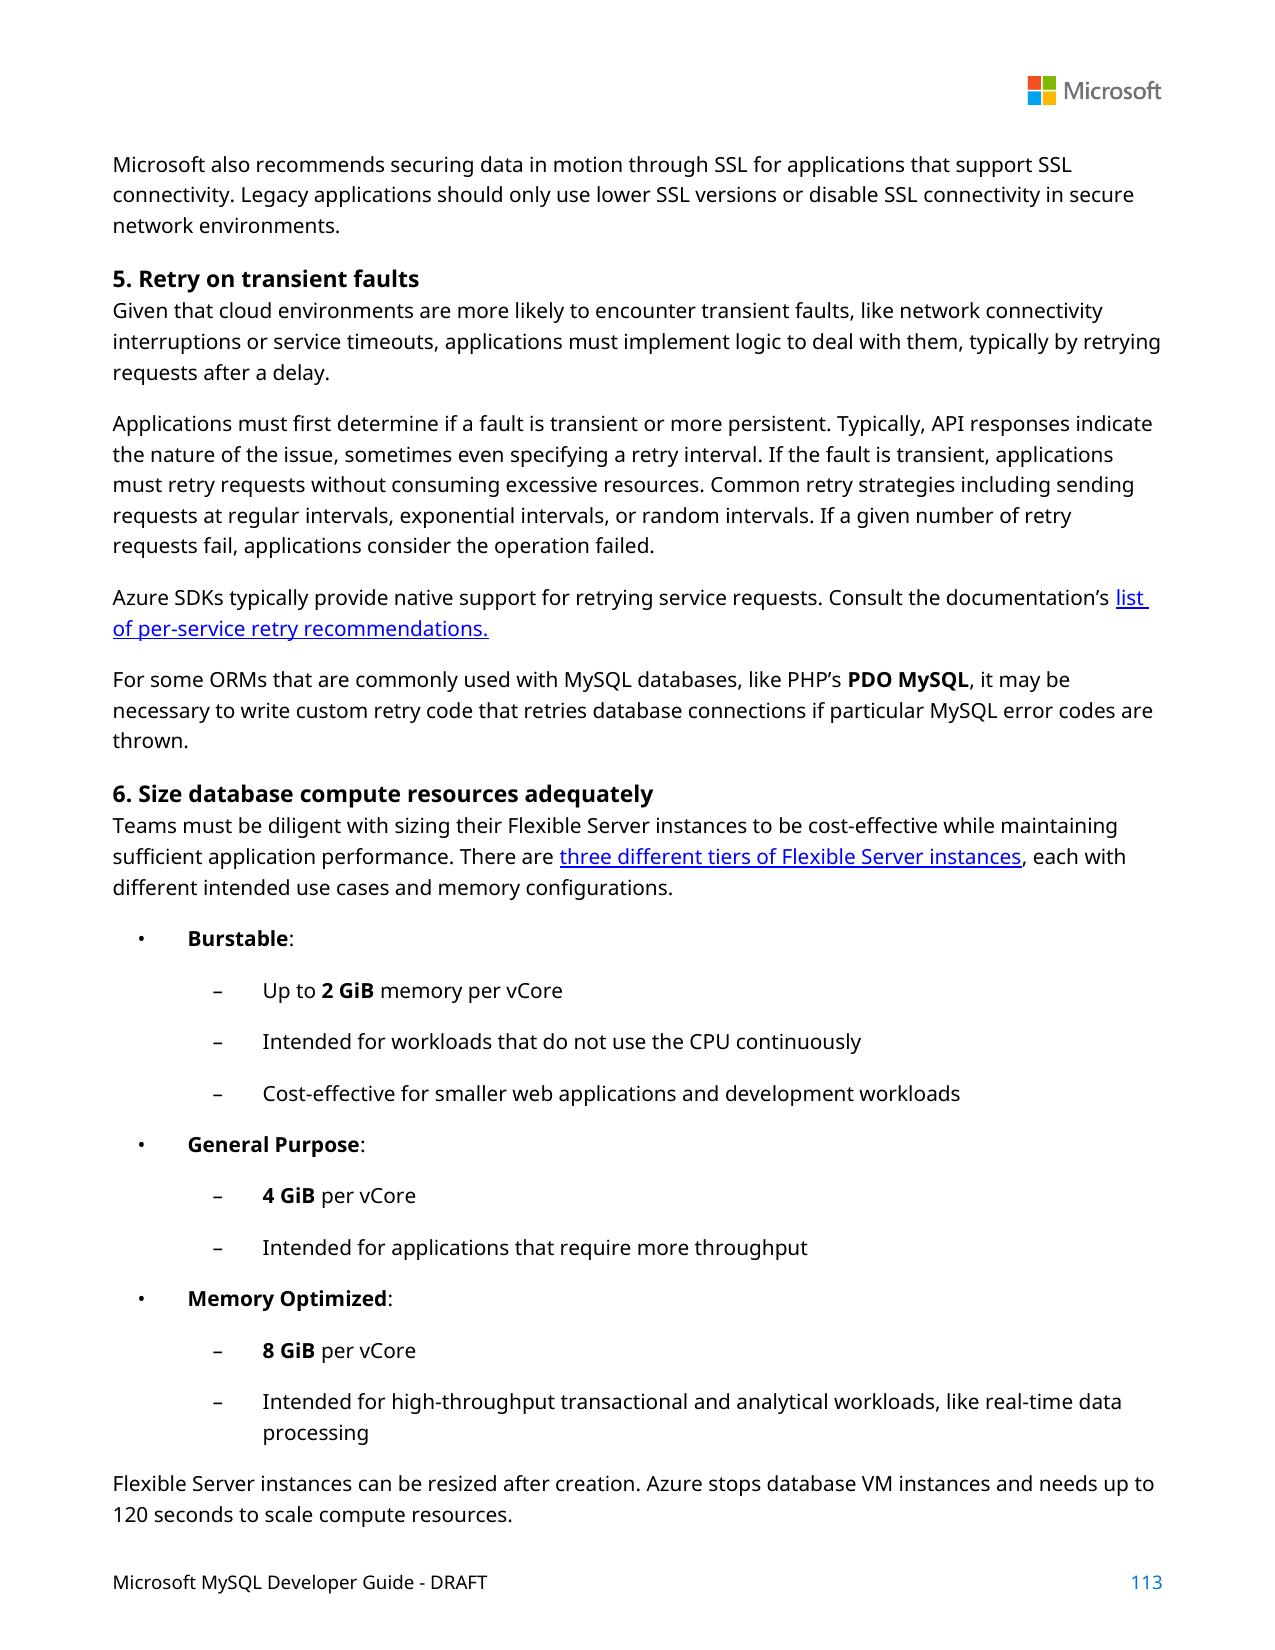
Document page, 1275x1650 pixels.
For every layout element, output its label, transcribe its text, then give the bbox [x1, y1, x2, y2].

list Memory Optimized: [137, 1284, 1162, 1313]
subtitle 6. Size database compute resources adequately [112, 778, 1162, 809]
subtitle 5. Retry on transient faults [112, 263, 1162, 294]
text Microsoft also recommends securing data in motion through SSL for applications that support SSL connectivity. Legacy applications should only use lower SSL versions or disable SSL connectivity in secure network environments. [112, 150, 1162, 240]
list Intended for workloads that do not use the CPU continuously [212, 1027, 1162, 1056]
list Burstable: [137, 924, 1162, 953]
list Cost-effective for smaller web applications and development workloads [212, 1079, 1162, 1107]
text Applications must first determine if a fault is transient or more persistent. Typically, API responses indicate the nature of the issue, sometimes even specifying a retry interval. If the fault is transient, applications must retry requests without consuming excessive resources. Common retry strategies including sending requests at regular intervals, exponential intervals, or random intervals. If a given number of retry requests fail, applications consider the operation failed. [112, 409, 1162, 560]
text Teams must be diligent with sizing their Flexible Server instances to be cost-effective while maintaining sufficient application performance. There are three different tiers of Flexible Server instances, each with different intended use cases and memory configurations. [112, 812, 1162, 901]
text For some ORMs that are commonly used with MySQL databases, like PHP’s PDO MySQL, it may be necessary to write custom retry code that retries database connections if particular MySQL error codes are thrown. [112, 665, 1162, 755]
text Flexible Server instances can be resized after creation. Azure stops database VM instances and needs up to 120 seconds to scale compute resources. [112, 1469, 1162, 1529]
text Azure SDKs typically provide native support for retrying service requests. Consult the documentation’s list of per-service retry recommendations. [112, 583, 1162, 642]
list Intended for applications that require more throughput [212, 1233, 1162, 1262]
list Up to 2 GiB memory per vCore [212, 976, 1162, 1004]
text Given that cloud environments are more likely to encounter transient faults, like network connectivity interruptions or service timeouts, applications must implement logic to deal with them, typically by retrying requests after a delay. [112, 296, 1162, 386]
list General Purpose: [137, 1130, 1162, 1159]
picture [1026, 75, 1163, 107]
list 4 GiB per vCore [212, 1182, 1162, 1210]
list Intended for high-throughput transactional and analytical workloads, like real-time data processing [212, 1387, 1162, 1447]
list 8 GiB per vCore [212, 1336, 1162, 1364]
